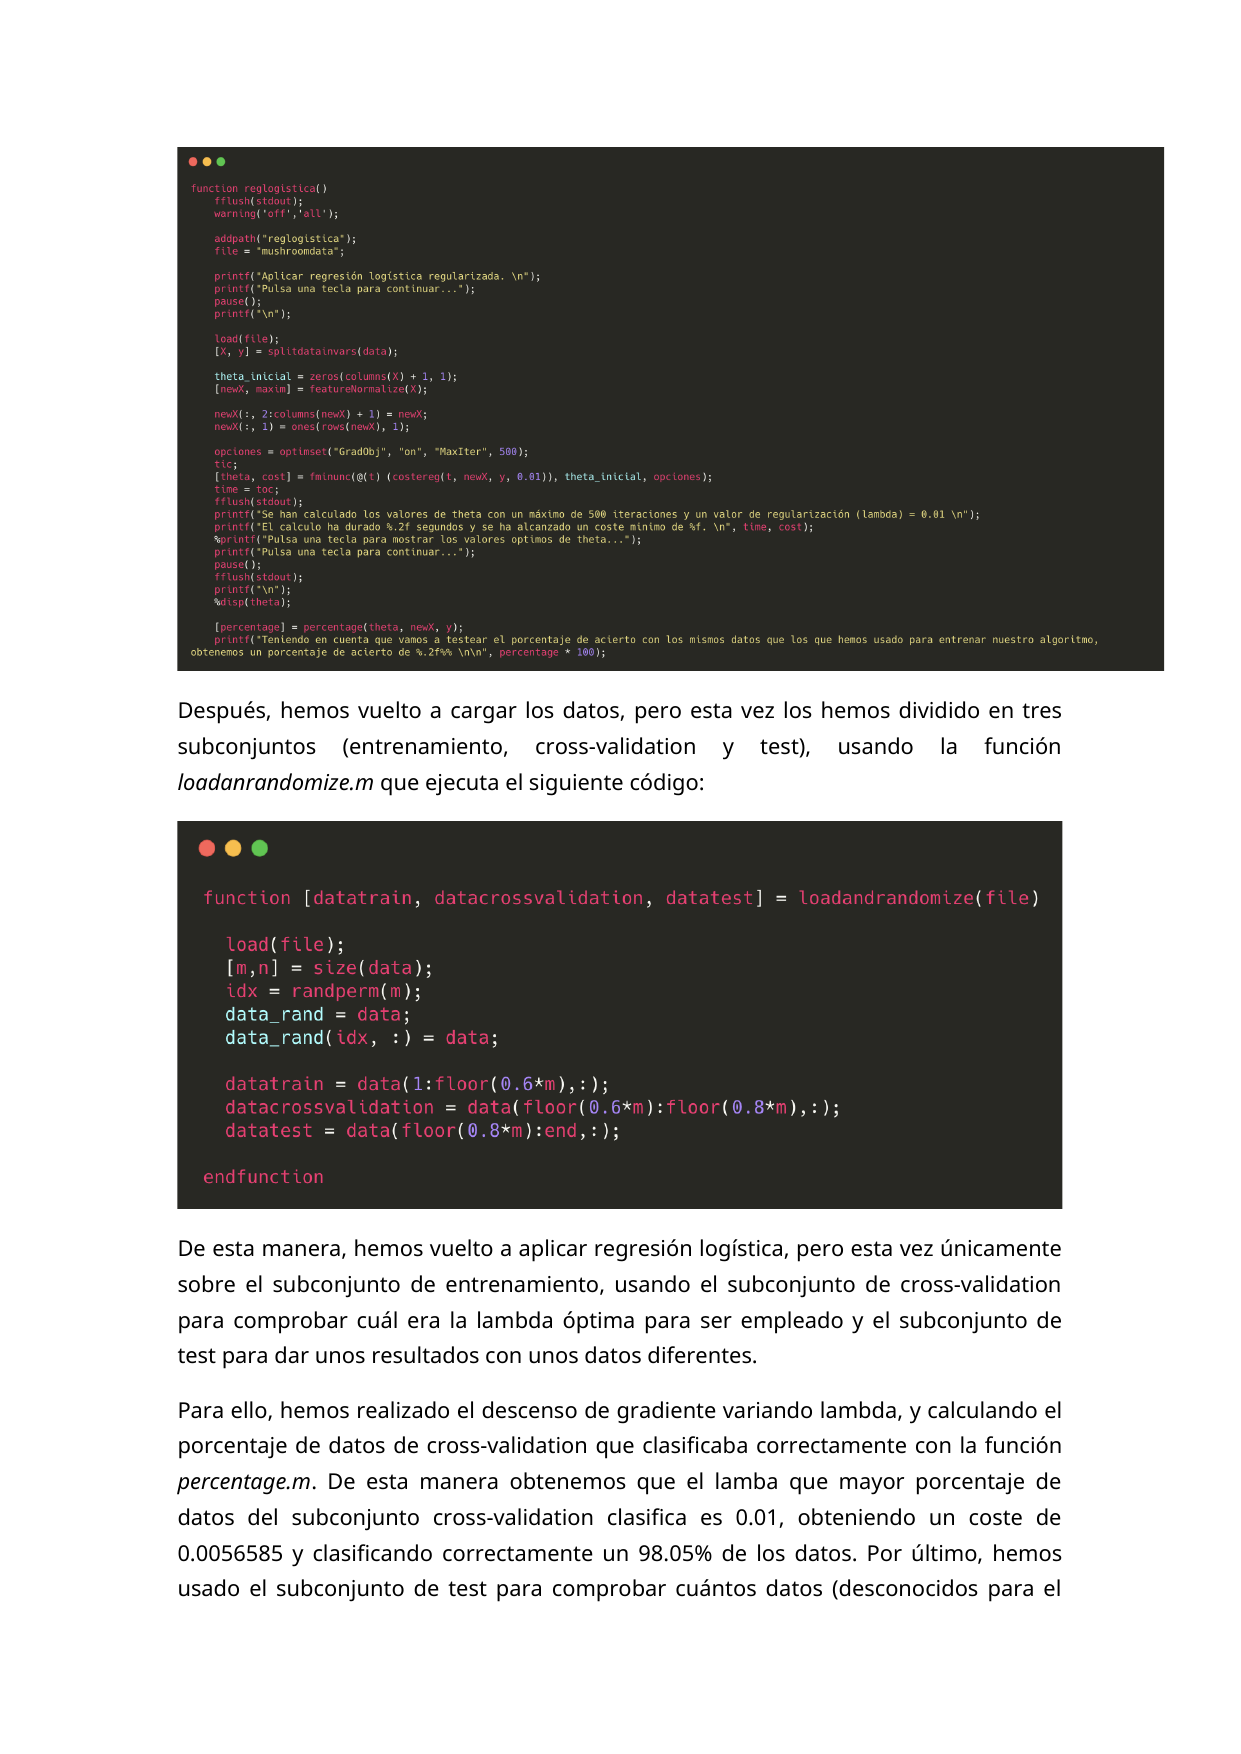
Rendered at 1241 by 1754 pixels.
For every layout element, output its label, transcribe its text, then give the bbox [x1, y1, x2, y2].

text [177, 1395, 1063, 1603]
picture [177, 147, 1165, 671]
text De esta manera, hemos vuelto a aplicar regresión logística, pero esta vez únicamente sobre el subconjunto de entrenamiento, usando el subconjunto de cross-validation para comprobar cuál era la lambda óptima para ser empleado y el subconjunto de test para dar unos resultados con unos datos diferentes. [177, 1233, 1063, 1370]
text Después, hemos vuelto a cargar los datos, pero esta vez los hemos dividido en tres subconjuntos (entrenamiento, cross-validation y test), usando la función loadanrandomize.m que ejecuta el siguiente código: [177, 695, 1063, 797]
picture [177, 821, 1063, 1209]
